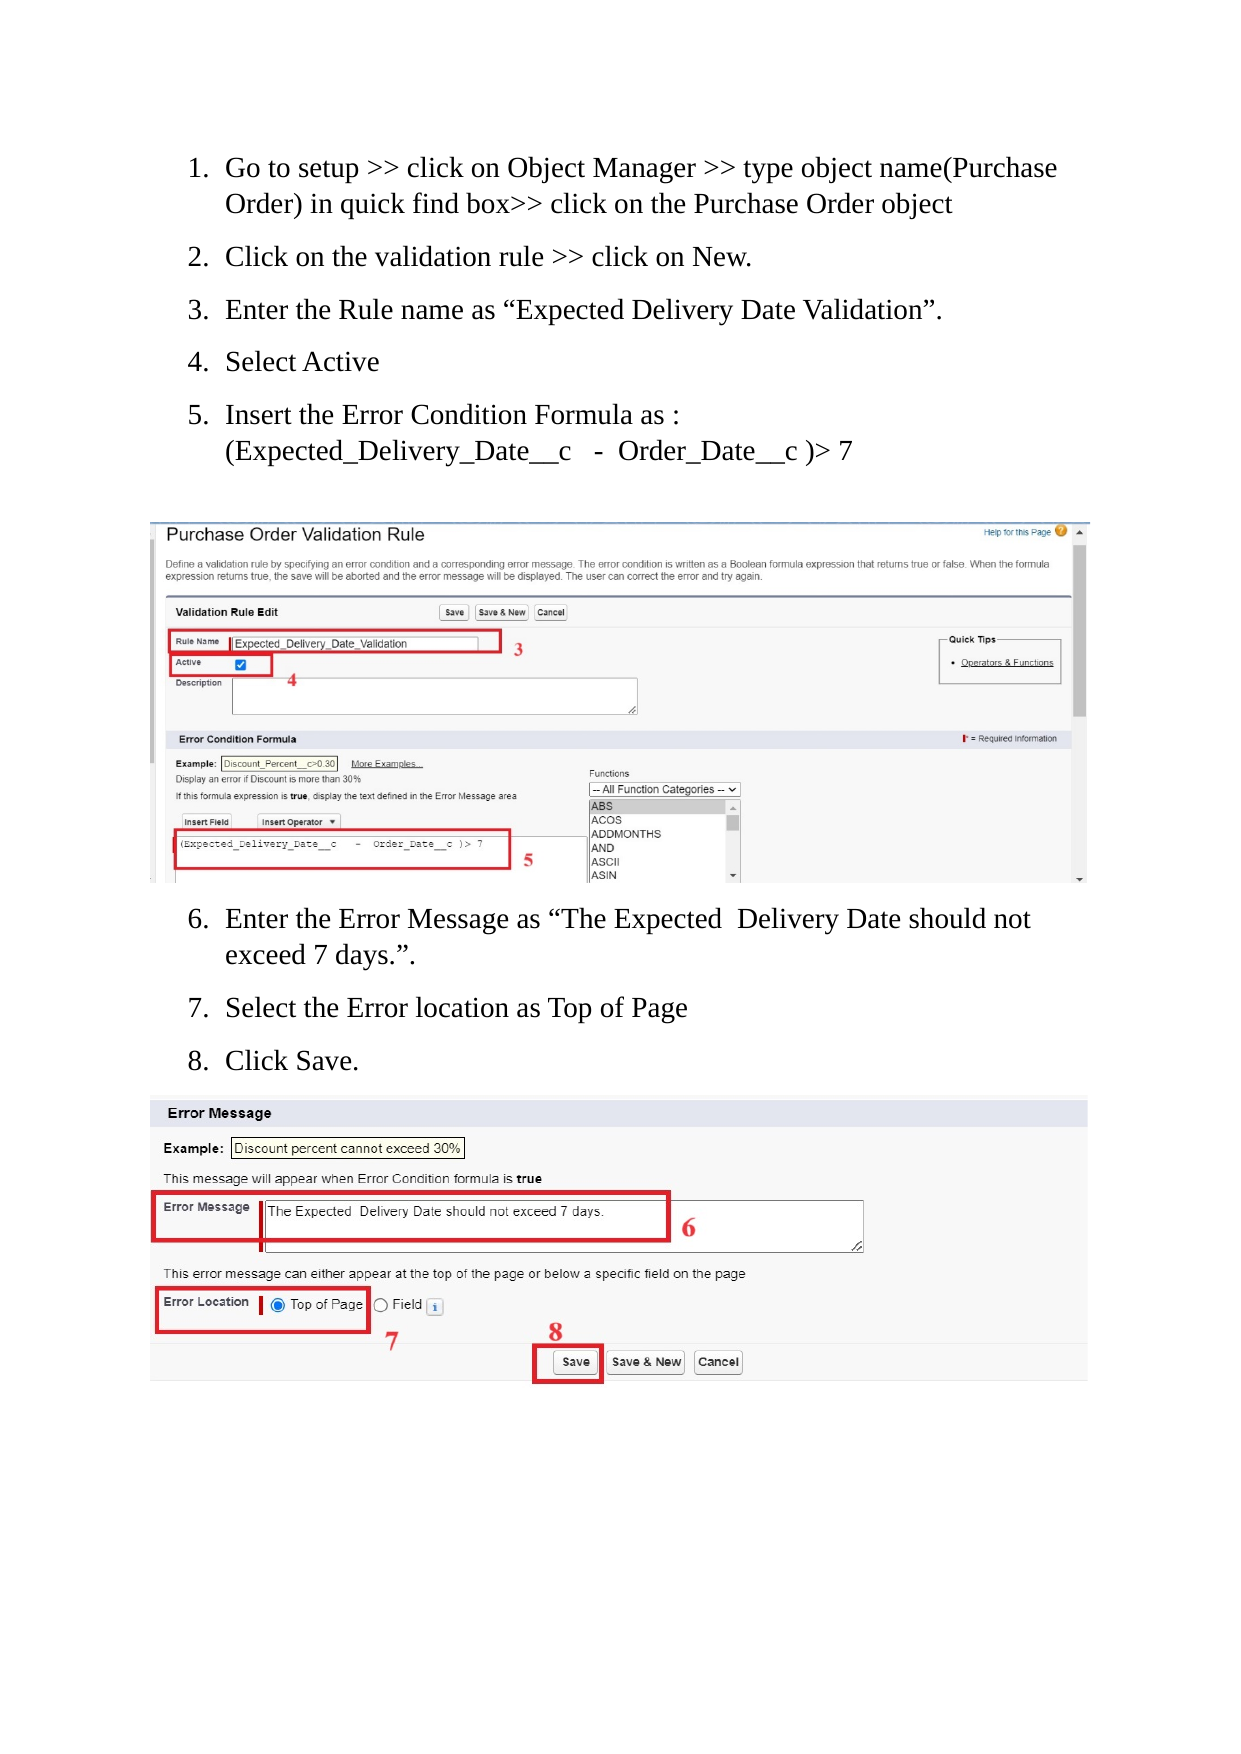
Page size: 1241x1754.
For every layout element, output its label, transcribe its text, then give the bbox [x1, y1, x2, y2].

picture [150, 522, 1091, 883]
list Select the Error location as Top of Page [187, 990, 1090, 1023]
list Click Save. [187, 1043, 1090, 1076]
list Select Active [187, 344, 1090, 378]
list Enter the Rule name as “Expected Delivery Date Validation”. [187, 292, 1090, 325]
list Go to setup >> click on Object Manager >> type object name(Purchase Order) in quick find box>> click on the Purchase Order object [187, 150, 1090, 220]
list Click on the validation rule >> click on New. [187, 239, 1090, 272]
list Insert the Error Condition Formula as : (Expected_Delivery_Date__c - Order_Date__c )> 7 [187, 397, 1090, 467]
list Enter the Error Message as “The Expected Delivery Date should not exceed 7 days.”. [187, 901, 1090, 971]
picture [150, 1095, 1088, 1391]
